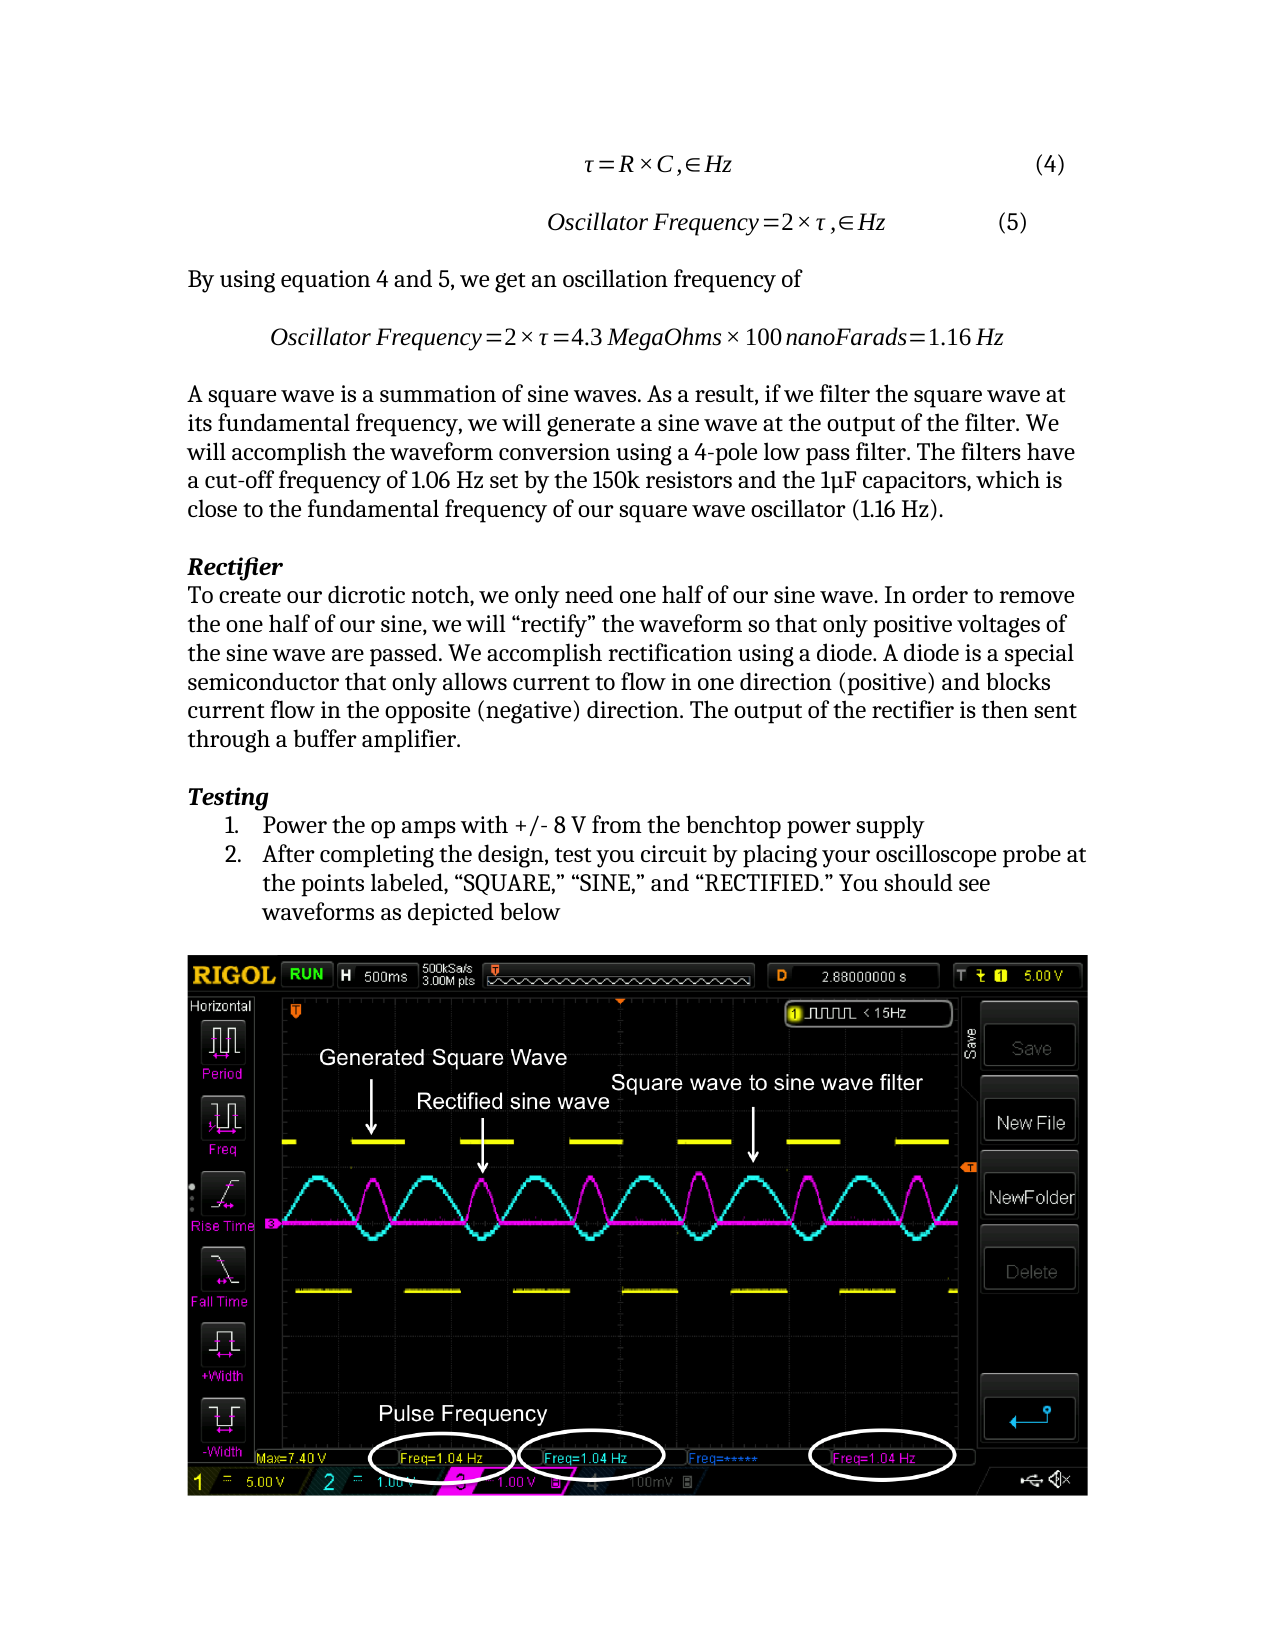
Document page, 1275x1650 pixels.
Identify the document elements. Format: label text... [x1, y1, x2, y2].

text (5) [187, 207, 1087, 236]
list After completing the design, test you circuit by placing your oscilloscope probe at the points labeled, “SQUARE,” “SINE,” and “RECTIFIED.” You should see waveforms as depicted below [225, 840, 1087, 926]
text To create our dicrotic notch, we only need one half of our sine wave. In order to remove the one half of our sine, we will “rectify” the waveform so that only positive voltages of the sine wave are passed. We accomplish rectification using a diode. A diode is a special semiconductor that only allows current to flow in one direction (positive) and blocks current flow in the opposite (negative) direction. The output of the rectifier is then sent through a buffer amplifier. [187, 581, 1087, 754]
picture [187, 955, 1088, 1496]
text Testing [187, 782, 1087, 811]
text By using equation 4 and 5, we get an oscillation frequency of [187, 265, 1087, 294]
text A square wave is a summation of sine waves. As a result, if we filter the square wave at its fundamental frequency, we will generate a sine wave at the output of the filter. We will accomplish the waveform conversion using a 4-pole low pass filter. The filters have a cut-off frequency of 1.06 Hz set by the 150k resistors and the 1µF capacitors, which is close to the fundamental frequency of our square wave oscillator (1.16 Hz). [187, 380, 1087, 524]
list Power the op amps with +/- 8 V from the benchtop power supply [225, 811, 1087, 840]
text Rectifier [187, 552, 1087, 581]
text (4) [187, 150, 1087, 179]
